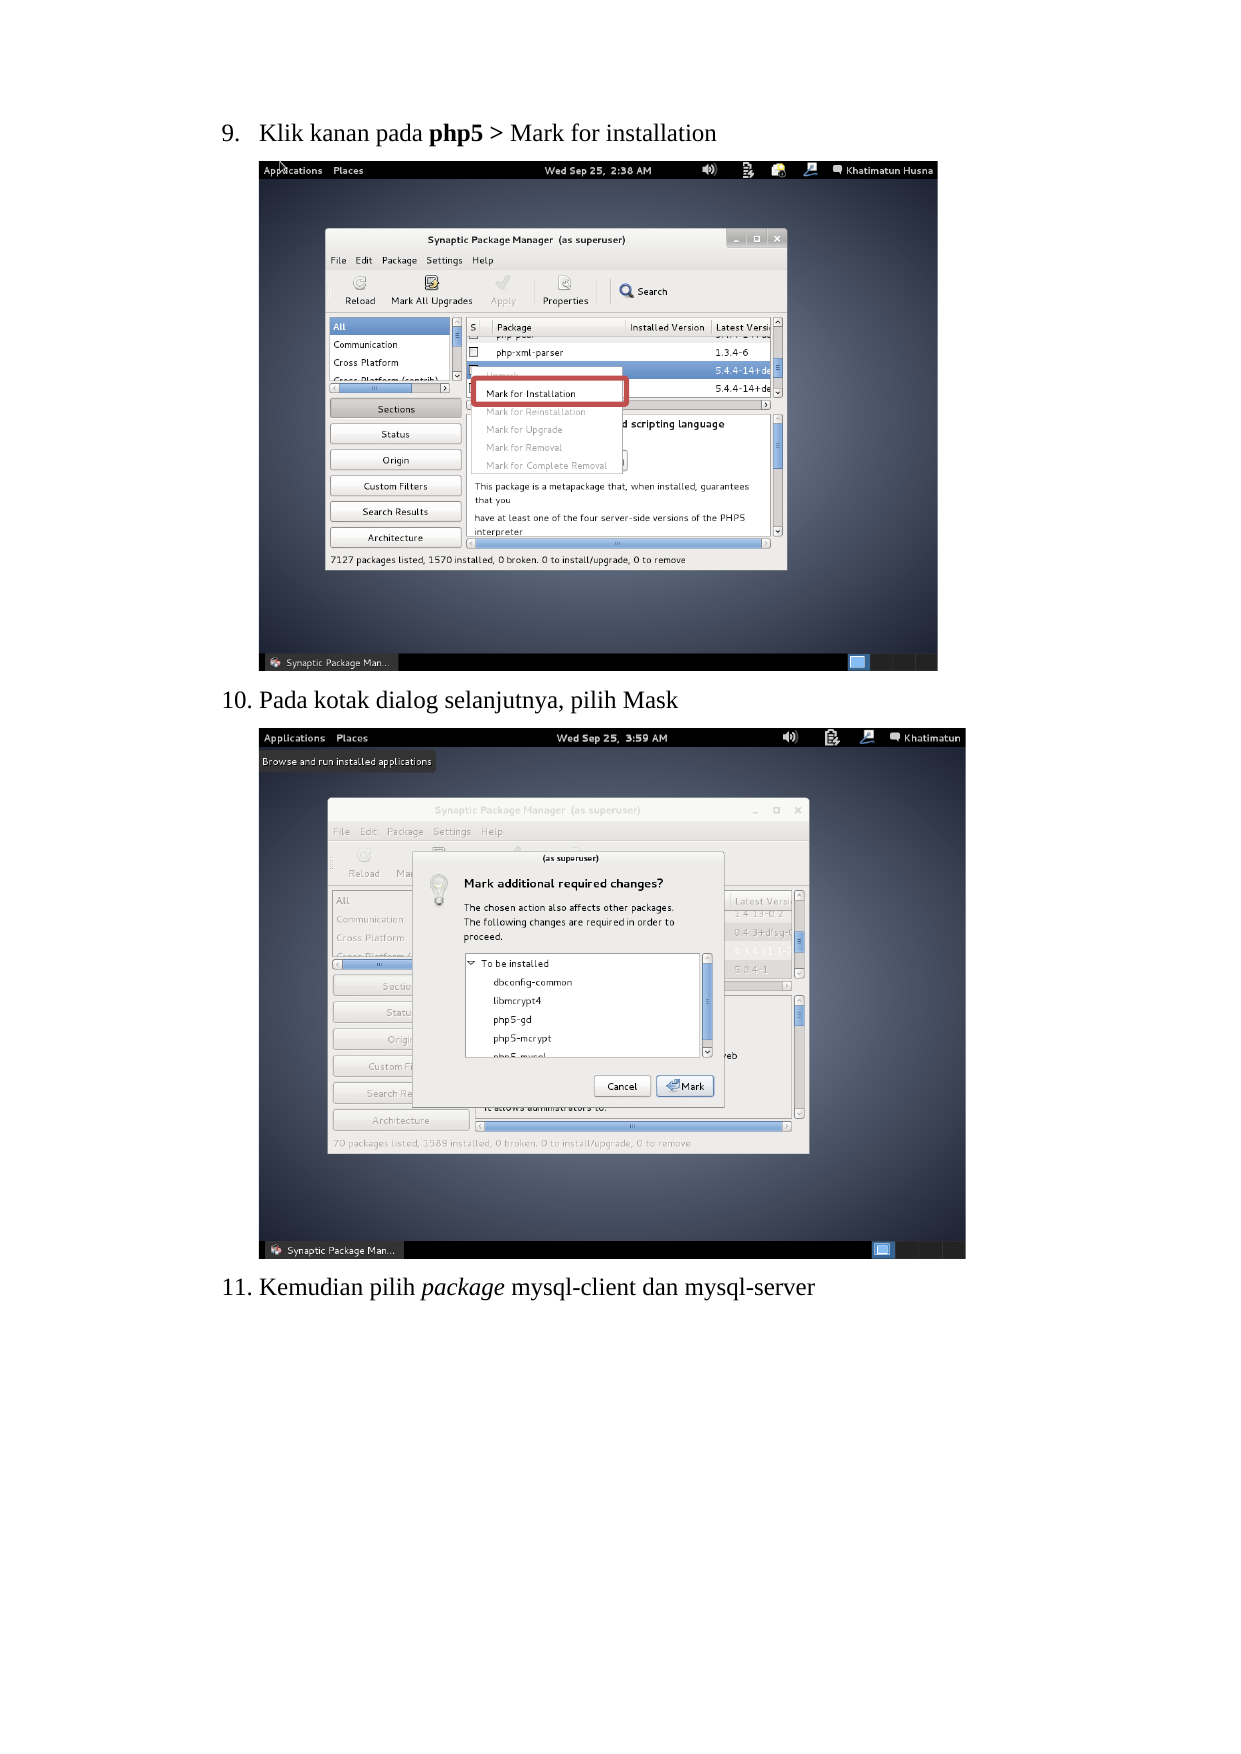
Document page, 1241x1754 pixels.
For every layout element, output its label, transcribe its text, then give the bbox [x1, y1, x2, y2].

list Klik kanan pada php5 > Mark for installation [221, 118, 1122, 147]
picture [258, 161, 938, 671]
list Pada kotak dialog selanjutnya, pilih Mask [221, 685, 1122, 714]
list Kemudian pilih package mysql-client dan mysql-server [221, 1272, 1122, 1301]
picture [258, 728, 966, 1259]
